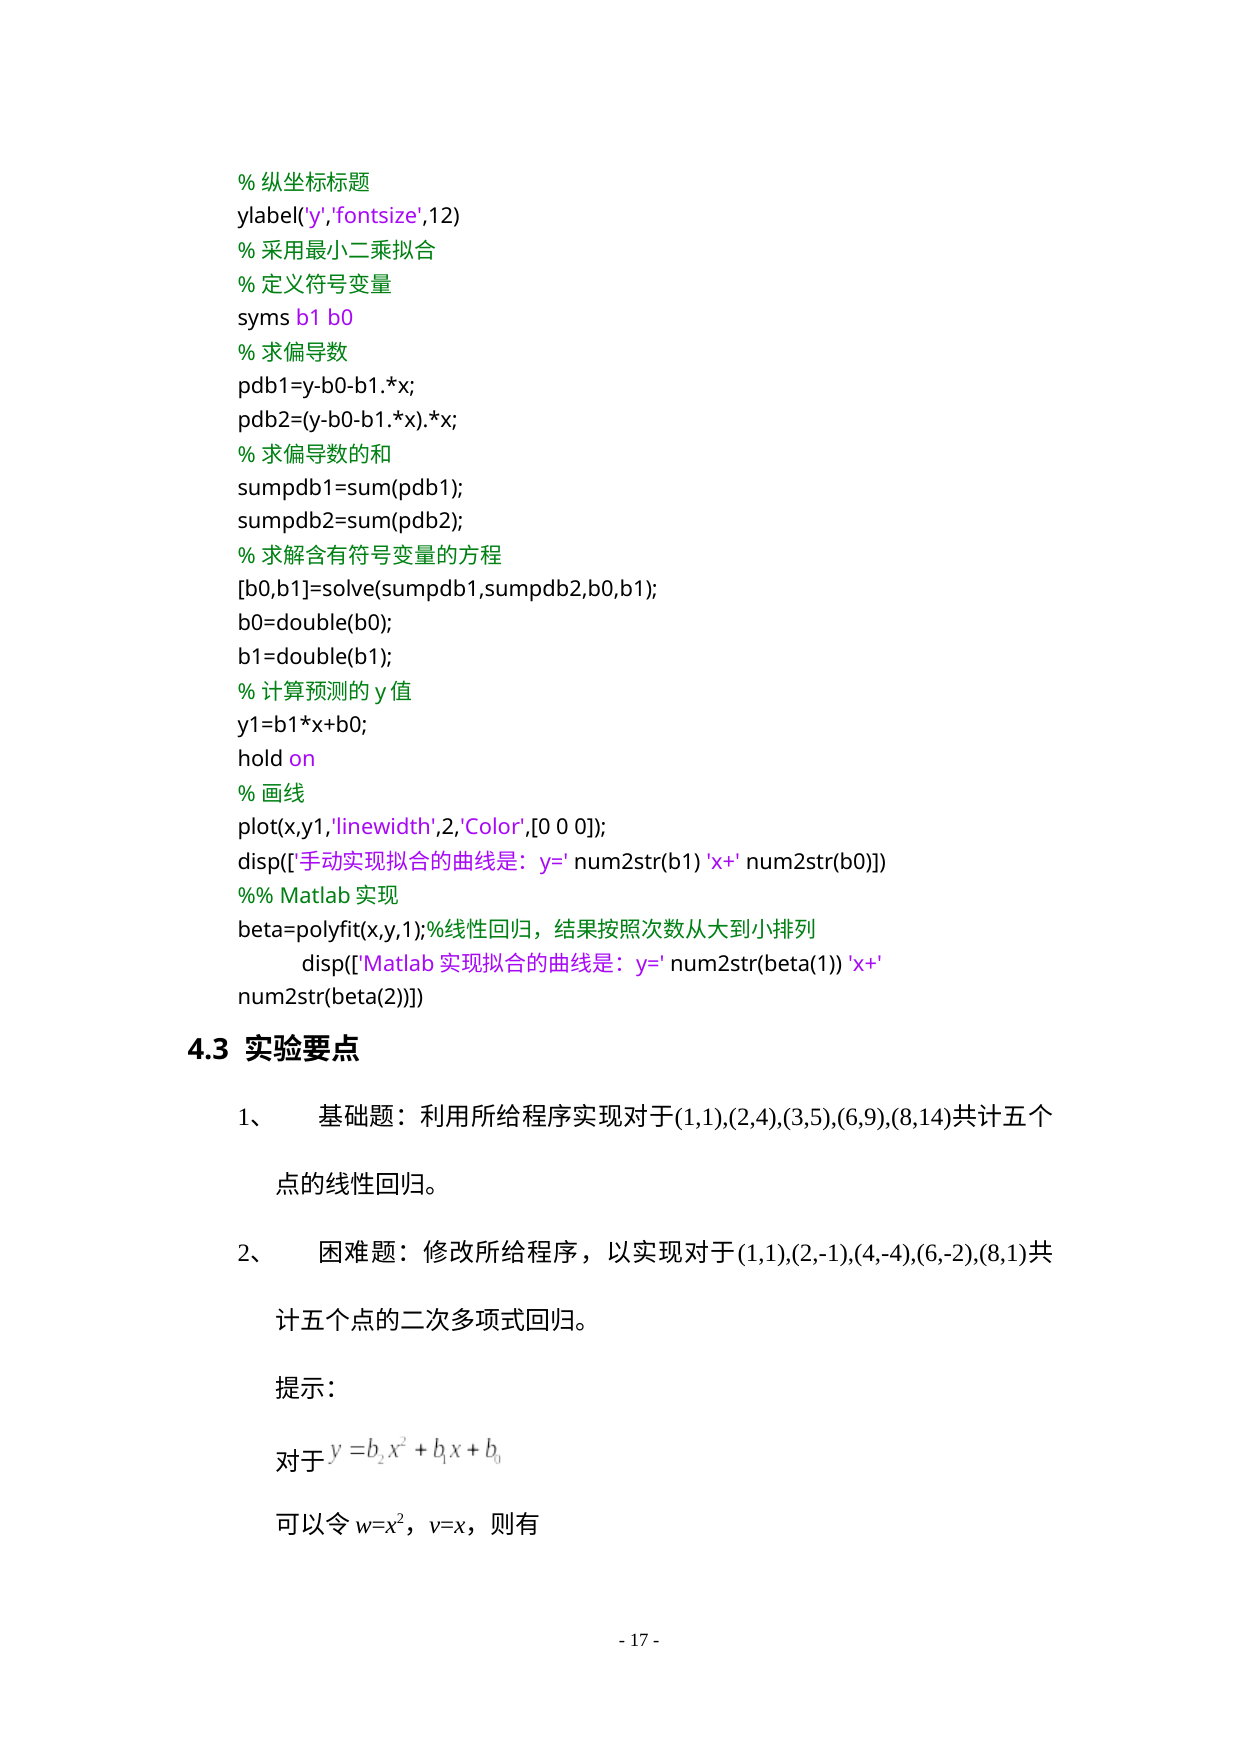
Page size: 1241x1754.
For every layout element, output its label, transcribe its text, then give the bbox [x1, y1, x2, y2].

text hold on [237, 741, 1053, 775]
text % 画线 [237, 775, 1053, 809]
text % 求偏导数 [237, 334, 1053, 368]
text b1=double(b1); [237, 639, 1053, 673]
text ylabel('y','fontsize',12) [237, 198, 1053, 232]
list 可以令w=x2，v=x，则有 [275, 1488, 1053, 1556]
text b0=double(b0); [237, 605, 1053, 639]
text % 求解含有符号变量的方程 [237, 537, 1053, 571]
text % 计算预测的y值 [237, 673, 1053, 707]
list 对于 [275, 1420, 1053, 1488]
text beta=polyfit(x,y,1);%线性回归，结果按照次数从大到小排列 [237, 911, 1053, 945]
text % 纵坐标标题 [237, 164, 1053, 198]
text % 定义符号变量 [237, 266, 1053, 300]
list 困难题：修改所给程序，以实现对于(1,1),(2,-1),(4,-4),(6,-2),(8,1)共计五个点的二次多项式回归。 [237, 1217, 1053, 1352]
text [b0,b1]=solve(sumpdb1,sumpdb2,b0,b1); [237, 571, 1053, 605]
text pdb2=(y-b0-b1.*x).*x; [237, 402, 1053, 436]
text syms b1 b0 [237, 300, 1053, 334]
text y1=b1*x+b0; [237, 707, 1053, 741]
text plot(x,y1,'linewidth',2,'Color',[0 0 0]); [237, 809, 1053, 843]
list 提示： [275, 1352, 1053, 1420]
text % 采用最小二乘拟合 [237, 232, 1053, 266]
text %% Matlab实现 [237, 877, 1053, 911]
text % 求偏导数的和 [237, 436, 1053, 469]
text pdb1=y-b0-b1.*x; [237, 368, 1053, 402]
list 基础题：利用所给程序实现对于(1,1),(2,4),(3,5),(6,9),(8,14)共计五个点的线性回归。 [237, 1081, 1053, 1217]
text 实验要点 [187, 1013, 1053, 1081]
text sumpdb1=sum(pdb1); [237, 469, 1053, 503]
text sumpdb2=sum(pdb2); [237, 503, 1053, 537]
text disp(['手动实现拟合的曲线是：y=' num2str(b1) 'x+' num2str(b0)]) [237, 843, 1053, 877]
text disp(['Matlab实现拟合的曲线是：y=' num2str(beta(1)) 'x+' num2str(beta(2))]) [237, 945, 1053, 1013]
